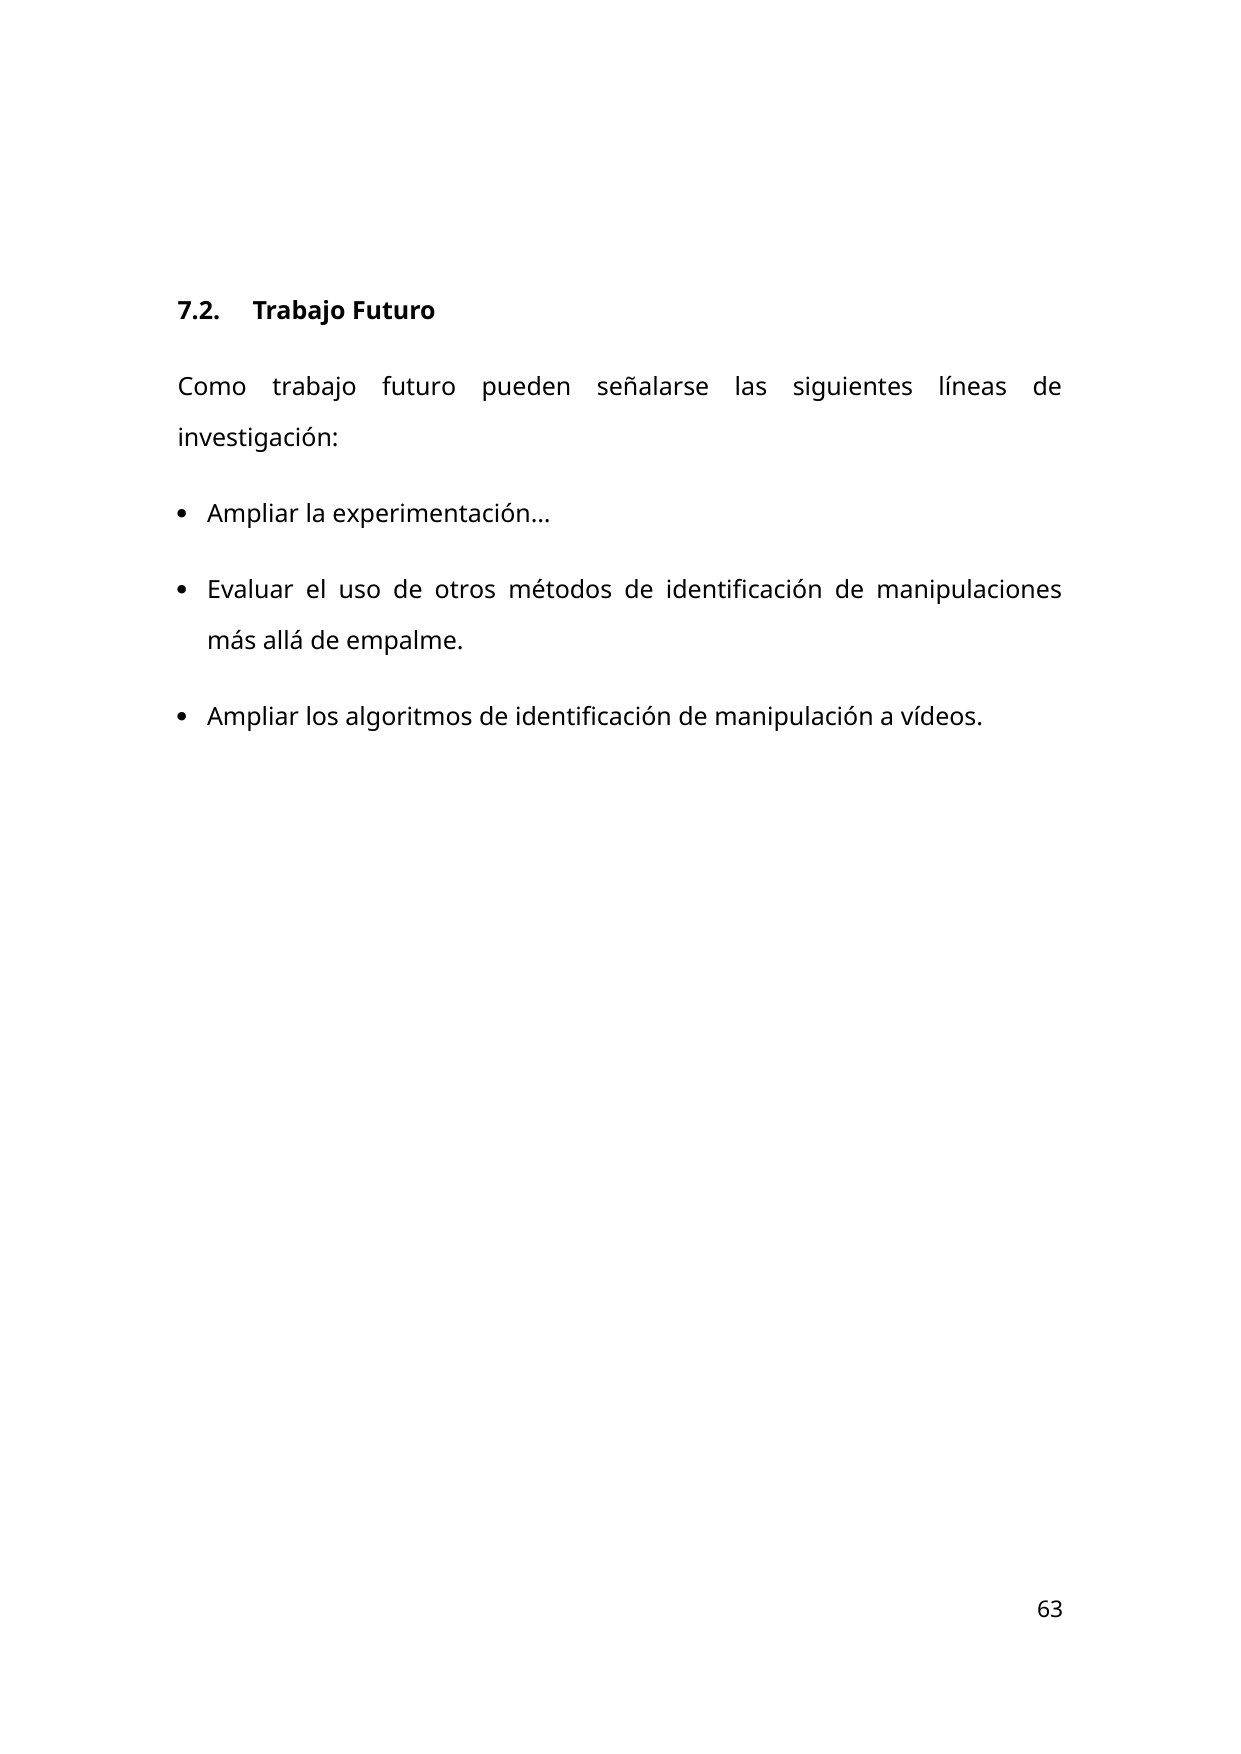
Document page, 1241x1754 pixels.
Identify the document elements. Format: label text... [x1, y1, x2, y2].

subtitle Trabajo Futuro [177, 293, 1063, 327]
list Ampliar la experimentación… [177, 496, 1063, 530]
list Evaluar el uso de otros métodos de identificación de manipulaciones más allá de empalme. [177, 572, 1063, 657]
list Ampliar los algoritmos de identificación de manipulación a vídeos. [177, 699, 1063, 733]
text Como trabajo futuro pueden señalarse las siguientes líneas de investigación: [177, 369, 1063, 454]
